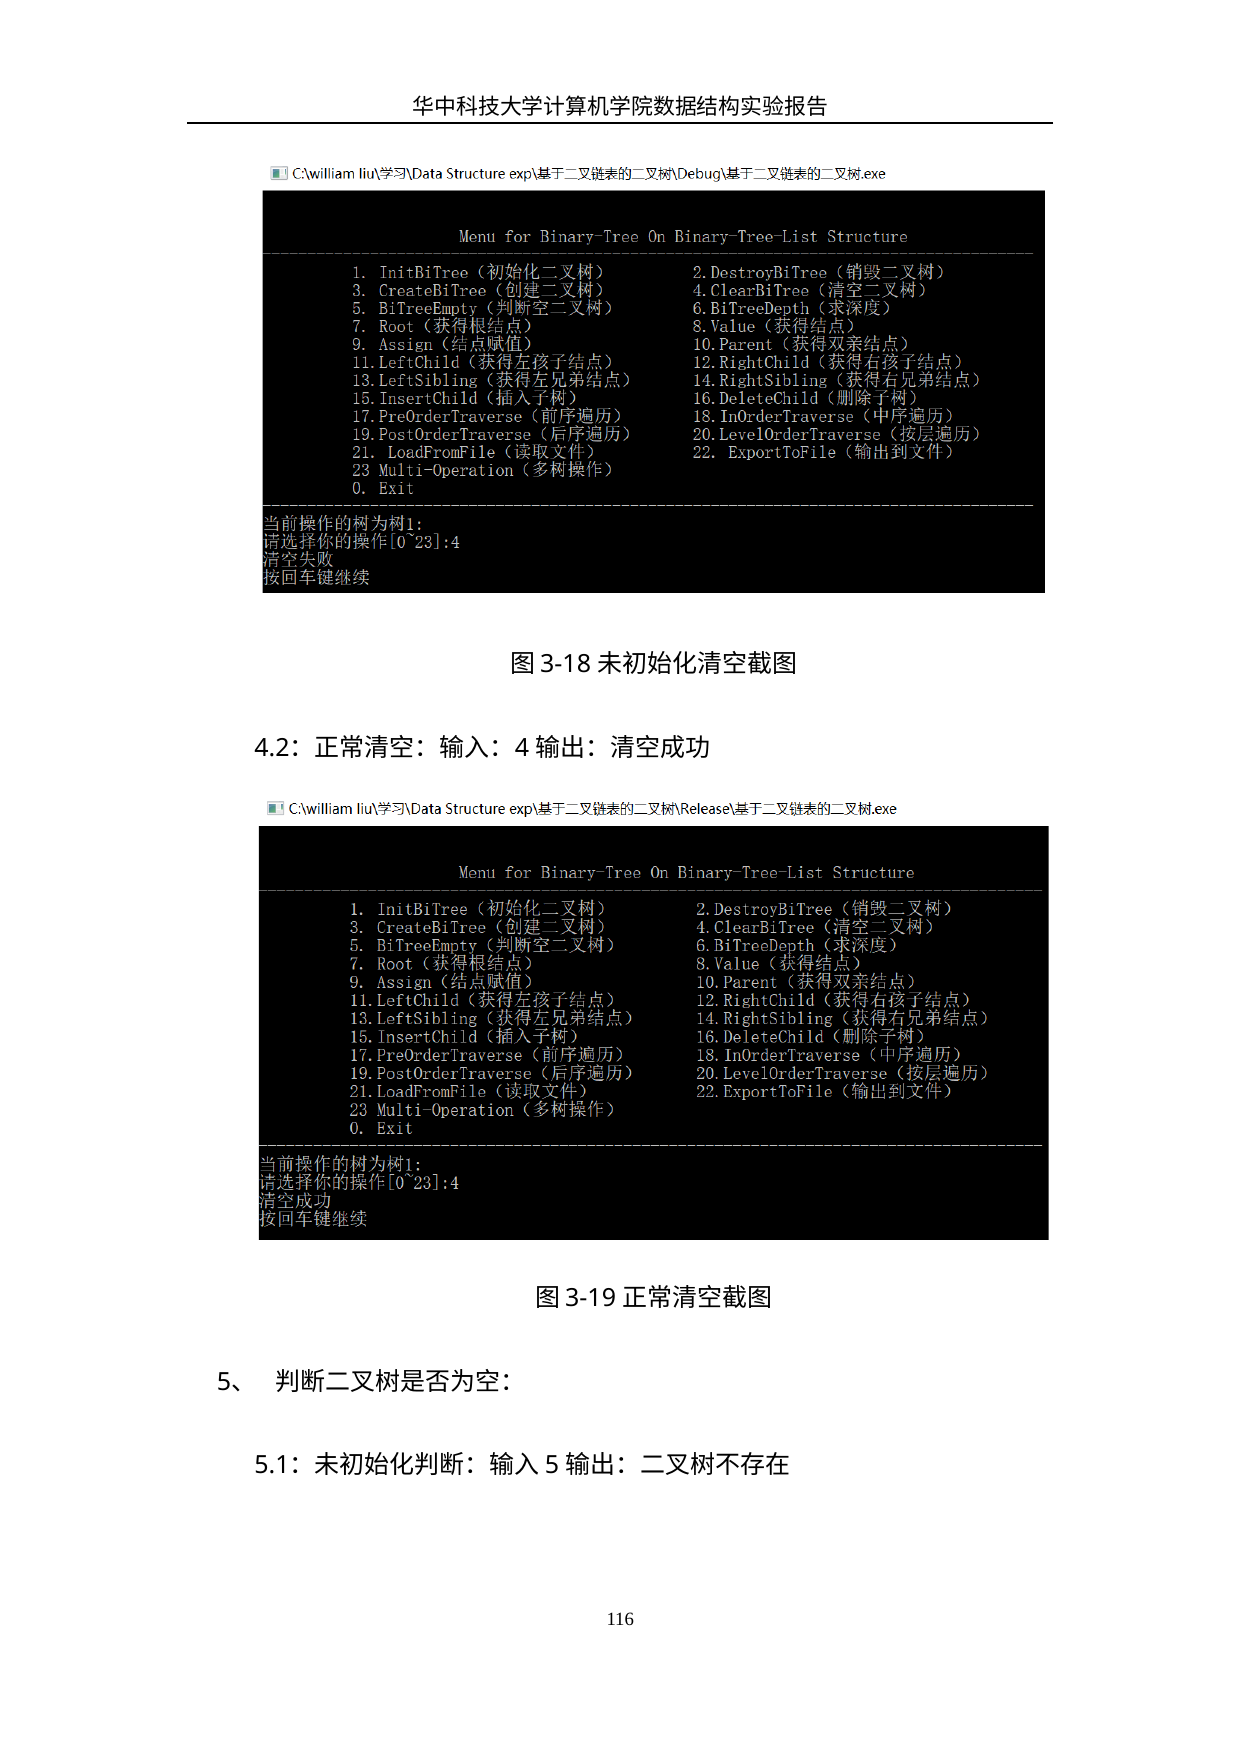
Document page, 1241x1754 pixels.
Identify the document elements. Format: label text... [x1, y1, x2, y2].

list 5.1：未初始化判断：输入5 输出：二叉树不存在 [254, 1430, 1053, 1495]
list 图3-19 正常清空截图 [254, 1263, 1053, 1328]
list 图3-18 未初始化清空截图 [254, 629, 1053, 694]
list 4.2：正常清空：输入：4 输出：清空成功 [254, 713, 1053, 778]
list 判断二叉树是否为空： [217, 1347, 1053, 1412]
picture [262, 162, 1045, 593]
picture [258, 795, 1049, 1240]
